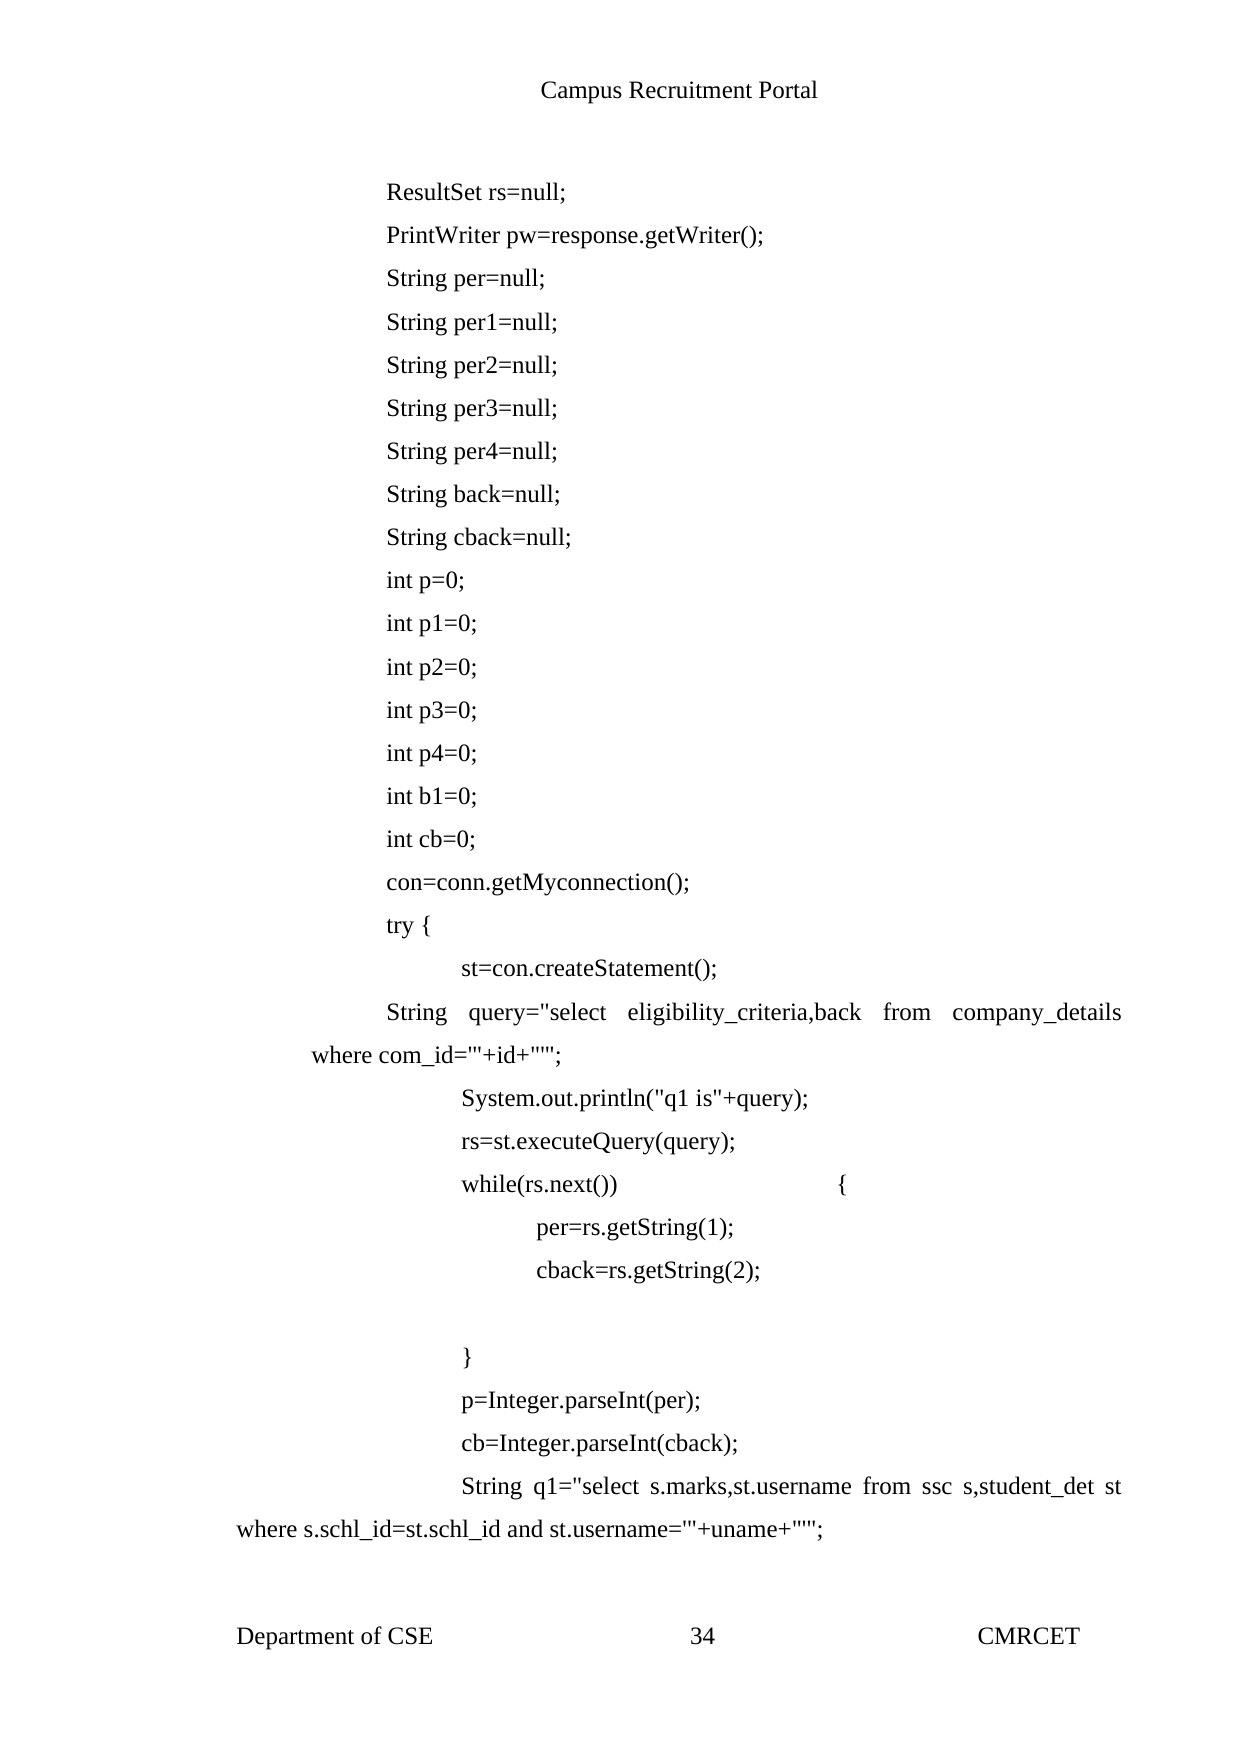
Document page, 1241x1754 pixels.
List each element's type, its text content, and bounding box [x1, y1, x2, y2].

text int p1=0; [236, 608, 1122, 637]
text String cback=null; [236, 522, 1122, 551]
text String per3=null; [236, 393, 1122, 422]
text int p4=0; [236, 738, 1122, 767]
text String per2=null; [236, 350, 1122, 378]
text PrintWriter pw=response.getWriter(); [236, 220, 1122, 249]
text int cb=0; [236, 824, 1122, 853]
text String per=null; [236, 263, 1122, 292]
text int p=0; [236, 565, 1122, 594]
text int p2=0; [236, 652, 1122, 680]
text rs=st.executeQuery(query); [236, 1126, 1122, 1155]
text p=Integer.parseInt(per); [236, 1385, 1122, 1413]
text cb=Integer.parseInt(cback); [236, 1428, 1122, 1457]
text int p3=0; [236, 695, 1122, 723]
text String query="select eligibility_criteria,back from company_details where com_id='"+id+"'"; [311, 997, 1122, 1068]
text String back=null; [236, 479, 1122, 508]
text while(rs.next()) { [236, 1169, 1122, 1198]
text String per1=null; [236, 307, 1122, 335]
text per=rs.getString(1); [236, 1212, 1122, 1241]
text try { [236, 910, 1122, 939]
text System.out.println("q1 is"+query); [236, 1083, 1122, 1112]
text con=conn.getMyconnection(); [236, 867, 1122, 896]
text String q1="select s.marks,st.username from ssc s,student_det st where s.schl_id=st.schl_id and st.username='"+uname+"'"; [236, 1471, 1122, 1543]
text st=con.createStatement(); [236, 953, 1122, 982]
text cback=rs.getString(2); [236, 1255, 1122, 1284]
text int b1=0; [236, 781, 1122, 810]
text } [236, 1342, 1122, 1370]
text String per4=null; [236, 436, 1122, 465]
text ResultSet rs=null; [236, 177, 1122, 206]
